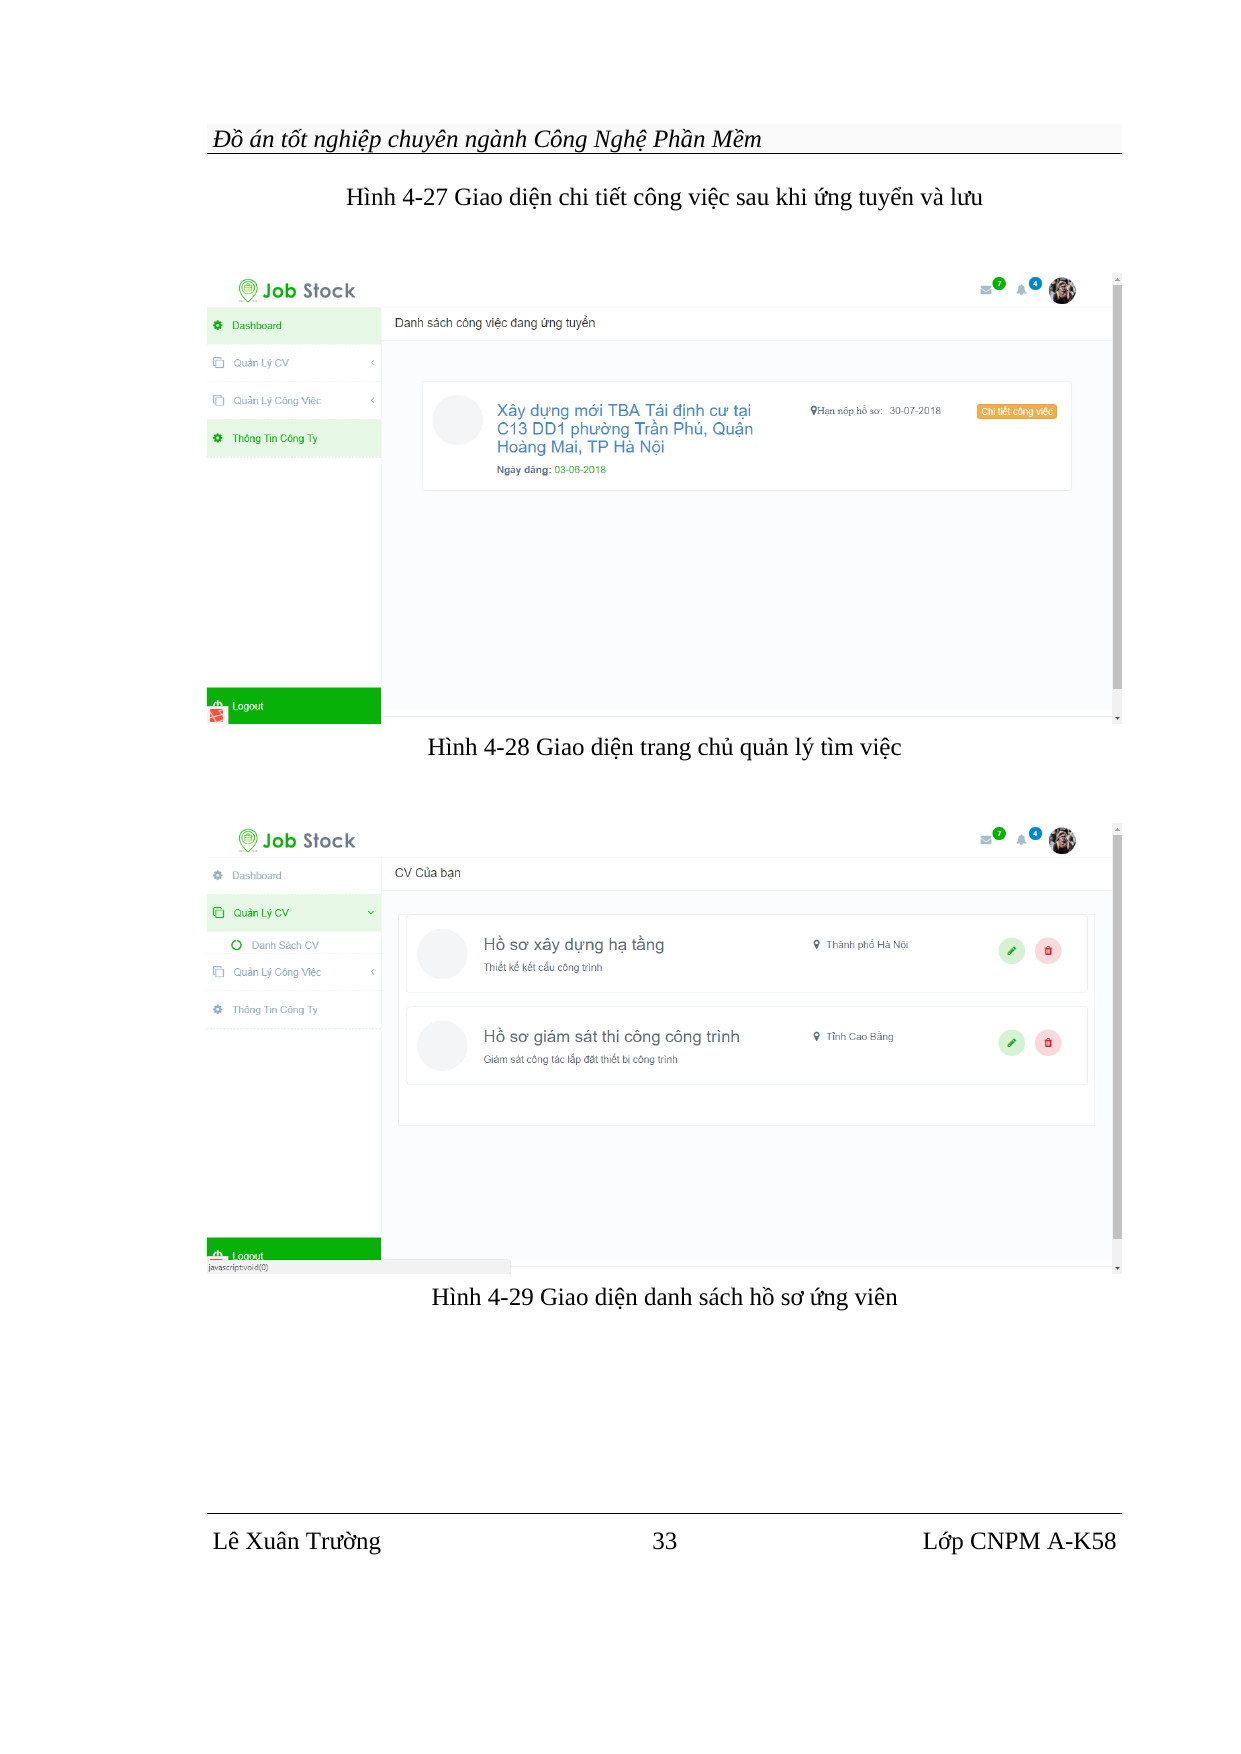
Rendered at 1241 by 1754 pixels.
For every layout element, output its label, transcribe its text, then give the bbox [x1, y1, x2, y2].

picture [206, 273, 1123, 724]
picture [206, 823, 1123, 1274]
